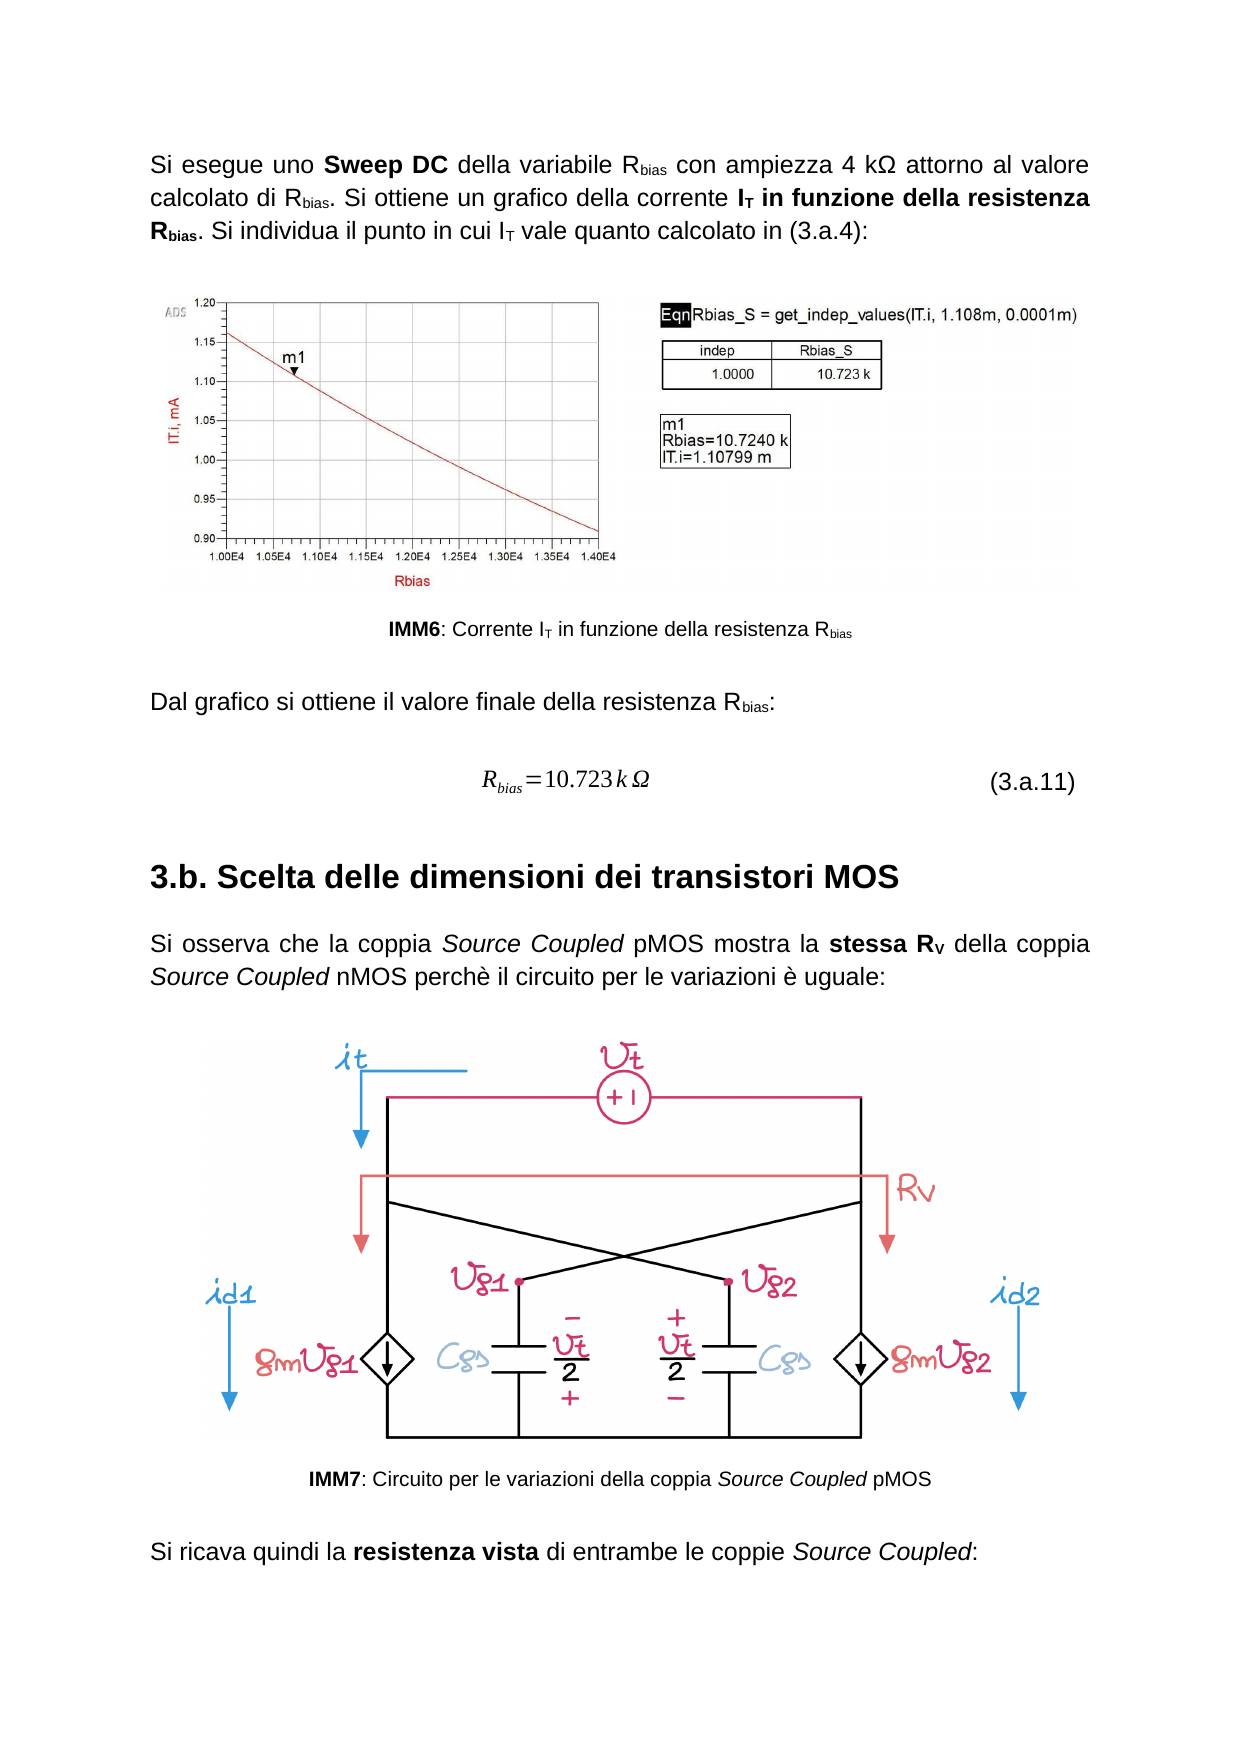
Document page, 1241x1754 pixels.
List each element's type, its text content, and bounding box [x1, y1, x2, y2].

text Si osserva che la coppia Source Coupled pMOS mostra la stessa RV della coppia Source Coupled nMOS perchè il circuito per le variazioni è uguale: [150, 928, 1090, 990]
table_cell IMM7: Circuito per le variazioni della coppia Source Coupled pMOS [151, 1457, 1089, 1501]
table_cell IMM6: Corrente IT in funzione della resistenza Rbias [151, 607, 1089, 652]
subtitle 3.b. Scelta delle dimensioni dei transistori MOS [150, 857, 1090, 896]
table_header (3.a.11) [980, 755, 1088, 811]
text Si esegue uno Sweep DC della variabile Rbias con ampiezza 4 kΩ attorno al valore calcolato di Rbias. Si ottiene un grafico della corrente IT in funzione della resistenza Rbias. Si individua il punto in cui IT vale quanto calcolato in (3.a.4): [150, 150, 1090, 245]
table_header [151, 284, 1089, 605]
text Si ricava quindi la resistenza vista di entrambe le coppie Source Coupled: [150, 1536, 1090, 1565]
text Dal grafico si ottiene il valore finale della resistenza Rbias: [150, 687, 1090, 715]
table_header [152, 755, 978, 811]
picture [161, 294, 1079, 591]
table_header [151, 1030, 1089, 1454]
picture [200, 1040, 1040, 1441]
